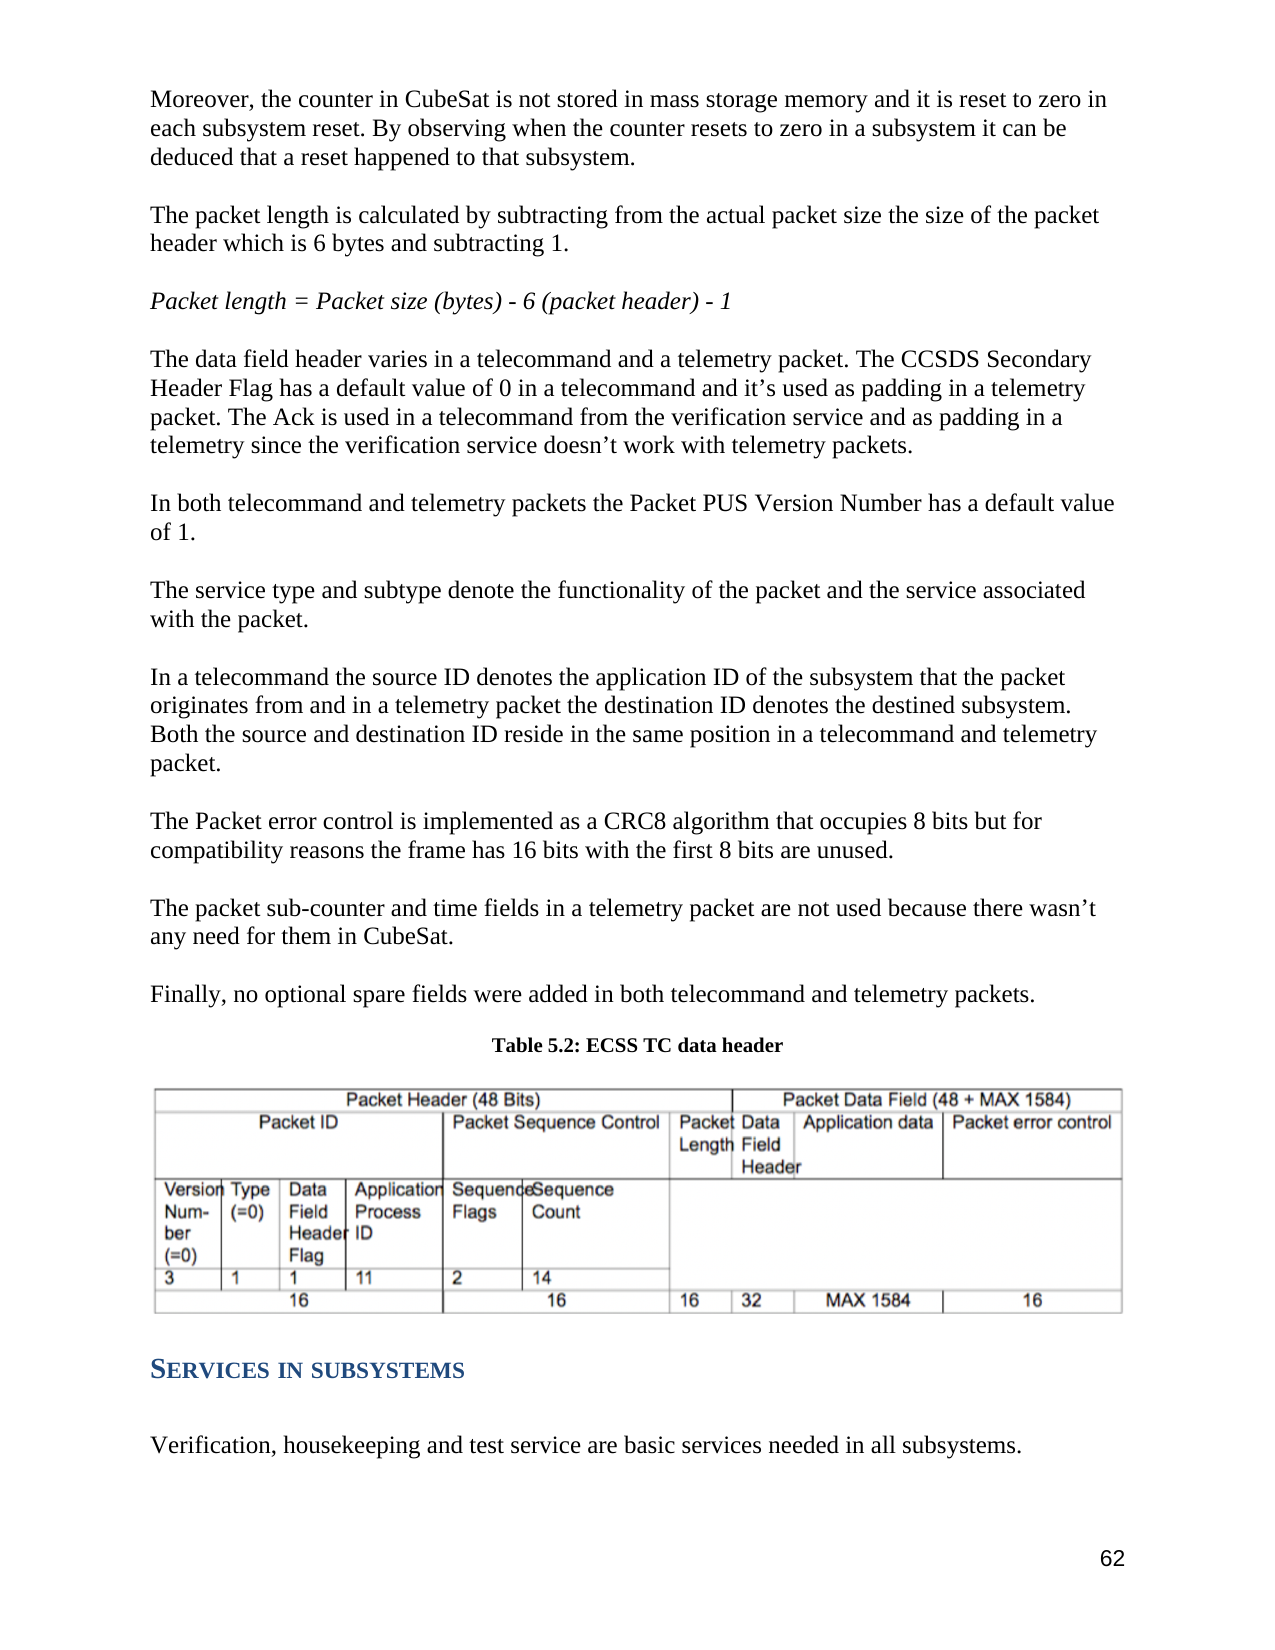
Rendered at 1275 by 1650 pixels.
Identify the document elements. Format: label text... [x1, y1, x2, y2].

text The service type and subtype denote the functionality of the packet and the service associated with the packet. [150, 575, 1125, 633]
text Table 5.2: ECSS TC data header [150, 1033, 1125, 1057]
text The packet sub-counter and time fields in a telemetry packet are not used because there wasn’t any need for them in CubeSat. [150, 893, 1125, 950]
text Finally, no optional spare fields were added in both telecommand and telemetry packets. [150, 979, 1125, 1008]
text The packet length is calculated by subtracting from the actual packet size the size of the packet header which is 6 bytes and subtracting 1. [150, 200, 1125, 257]
text In a telecommand the source ID denotes the application ID of the subsystem that the packet originates from and in a telemetry packet the destination ID denotes the destined subsystem. Both the source and destination ID reside in the same position in a telecommand and telemetry packet. [150, 662, 1125, 777]
subtitle Services in subsystems [150, 1351, 1089, 1385]
text Verification, housekeeping and test service are basic services needed in all subsystems. [150, 1431, 1125, 1459]
text In both telecommand and telemetry packets the Packet PUS Version Number has a default value of 1. [150, 488, 1125, 546]
picture [150, 1086, 1125, 1314]
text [150, 84, 1125, 171]
text The data field header varies in a telecommand and a telemetry packet. The CCSDS Secondary Header Flag has a default value of 0 in a telecommand and it’s used as padding in a telemetry packet. The Ack is used in a telecommand from the verification service and as padding in a telemetry since the verification service doesn’t work with telemetry packets. [150, 344, 1125, 459]
text The Packet error control is implemented as a CRC8 algorithm that occupies 8 bits but for compatibility reasons the frame has 16 bits with the first 8 bits are unused. [150, 806, 1125, 863]
text Packet length = Packet size (bytes) - 6 (packet header) - 1 [150, 286, 1125, 315]
